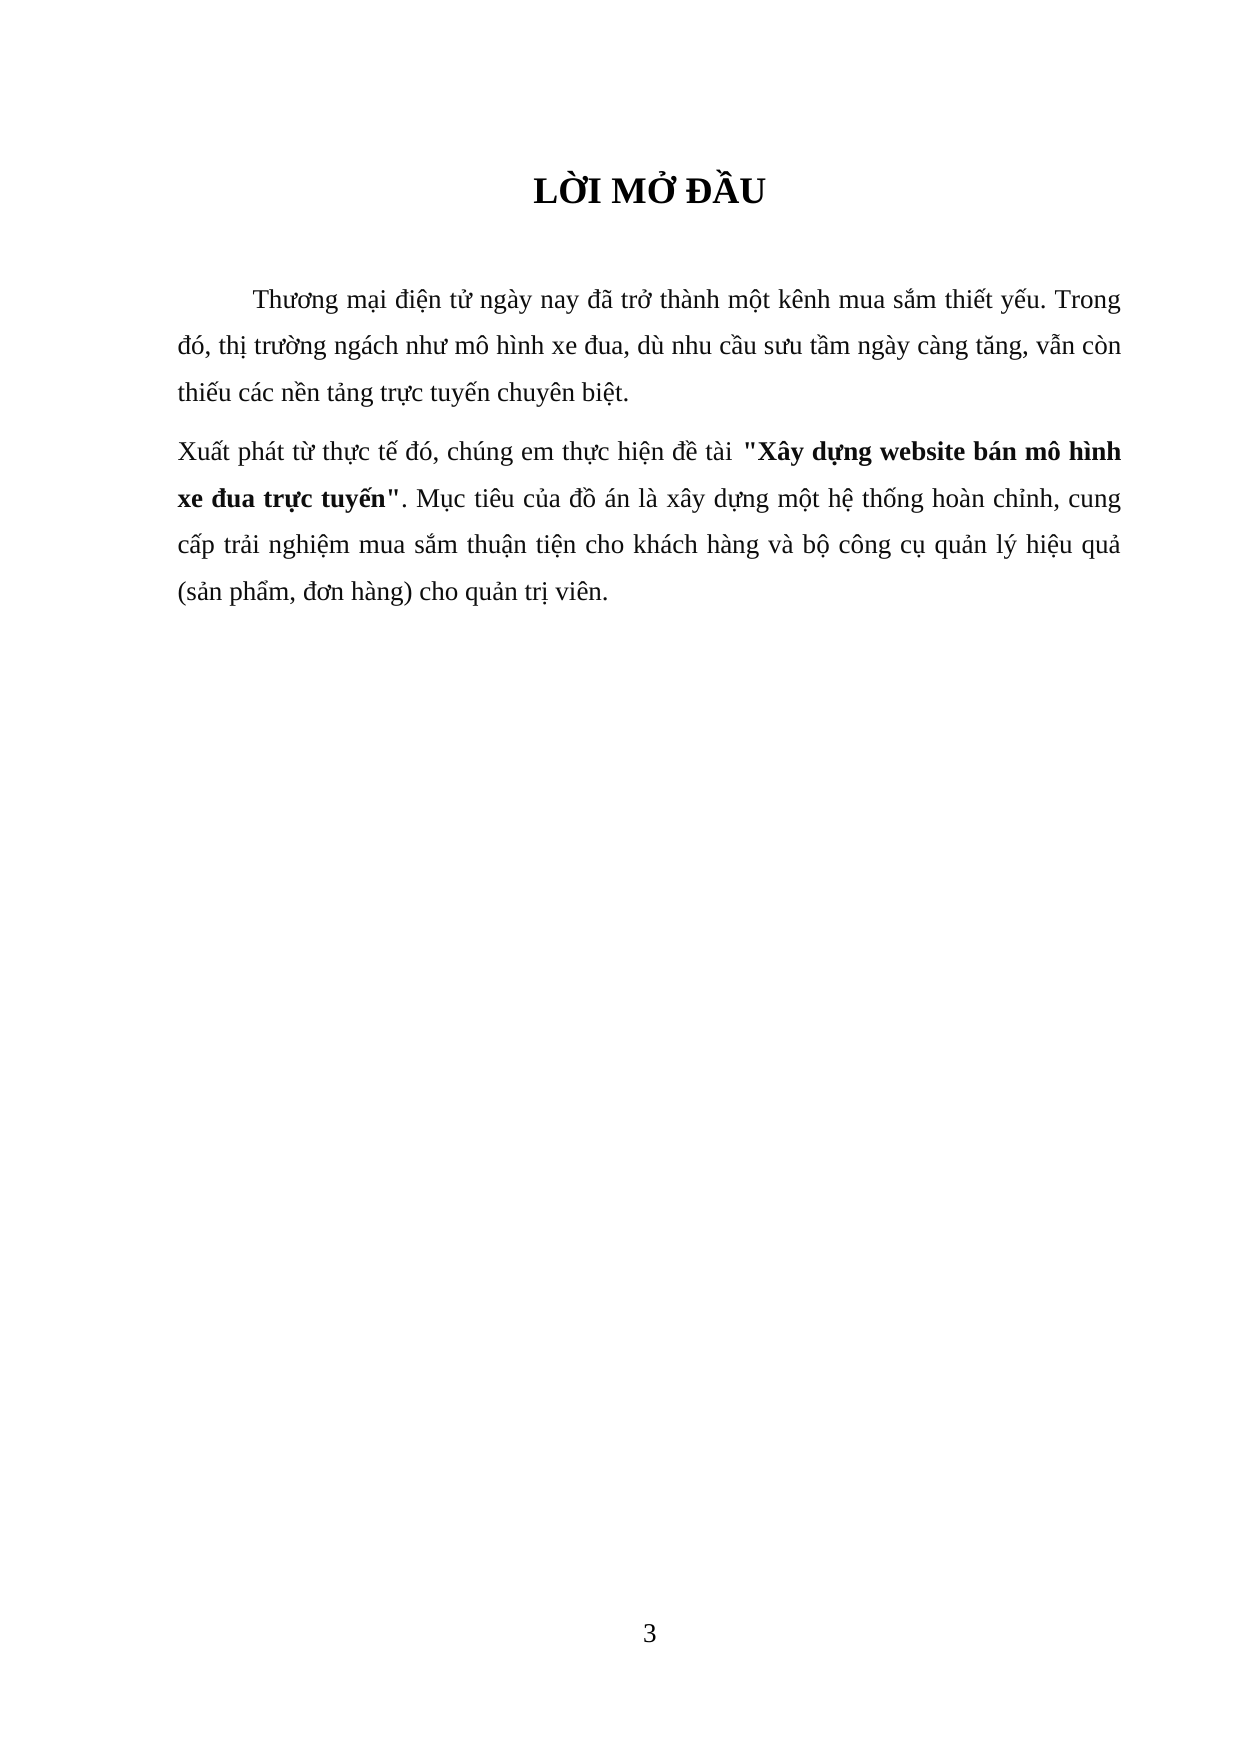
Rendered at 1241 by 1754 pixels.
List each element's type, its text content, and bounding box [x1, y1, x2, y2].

text Thương mại điện tử ngày nay đã trở thành một kênh mua sắm thiết yếu. Trong đó, thị trường ngách như mô hình xe đua, dù nhu cầu sưu tầm ngày càng tăng, vẫn còn thiếu các nền tảng trực tuyến chuyên biệt. [177, 283, 1122, 407]
subtitle LỜI MỞ ĐẦU [177, 168, 1122, 211]
text Xuất phát từ thực tế đó, chúng em thực hiện đề tài "Xây dựng website bán mô hình xe đua trực tuyến". Mục tiêu của đồ án là xây dựng một hệ thống hoàn chỉnh, cung cấp trải nghiệm mua sắm thuận tiện cho khách hàng và bộ công cụ quản lý hiệu quả (sản phẩm, đơn hàng) cho quản trị viên. [177, 435, 1122, 606]
